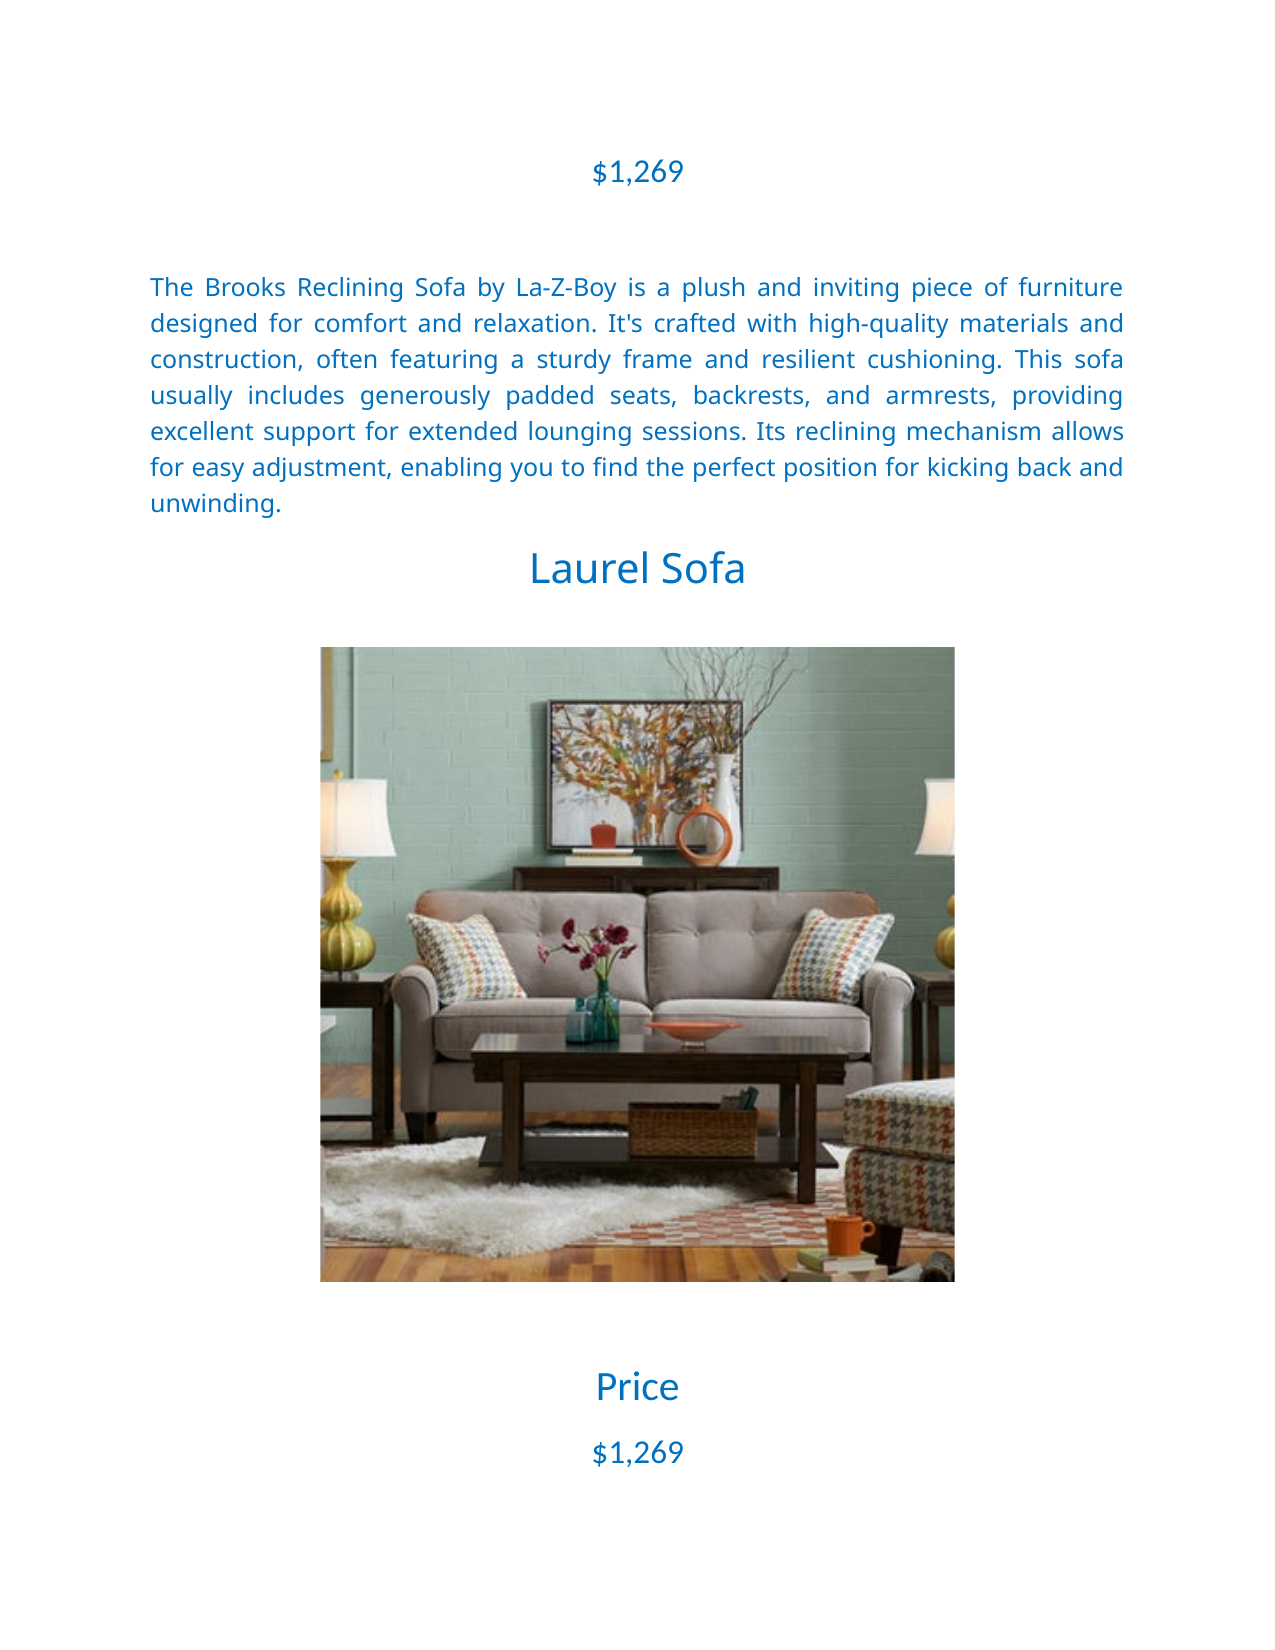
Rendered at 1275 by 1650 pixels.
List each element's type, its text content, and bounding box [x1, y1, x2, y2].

text $1,269 [150, 150, 1125, 191]
text Price [150, 1360, 1125, 1411]
picture [320, 647, 955, 1282]
subtitle Laurel Sofa [150, 538, 1125, 595]
text $1,269 [150, 1431, 1125, 1471]
text The Brooks Reclining Sofa by La-Z-Boy is a plush and inviting piece of furniture designed for comfort and relaxation. It's crafted with high-quality materials and construction, often featuring a sturdy frame and resilient cushioning. This sofa usually includes generously padded seats, backrests, and armrests, providing excellent support for extended lounging sessions. Its reclining mechanism allows for easy adjustment, enabling you to find the perfect position for kicking back and unwinding. [150, 269, 1125, 520]
